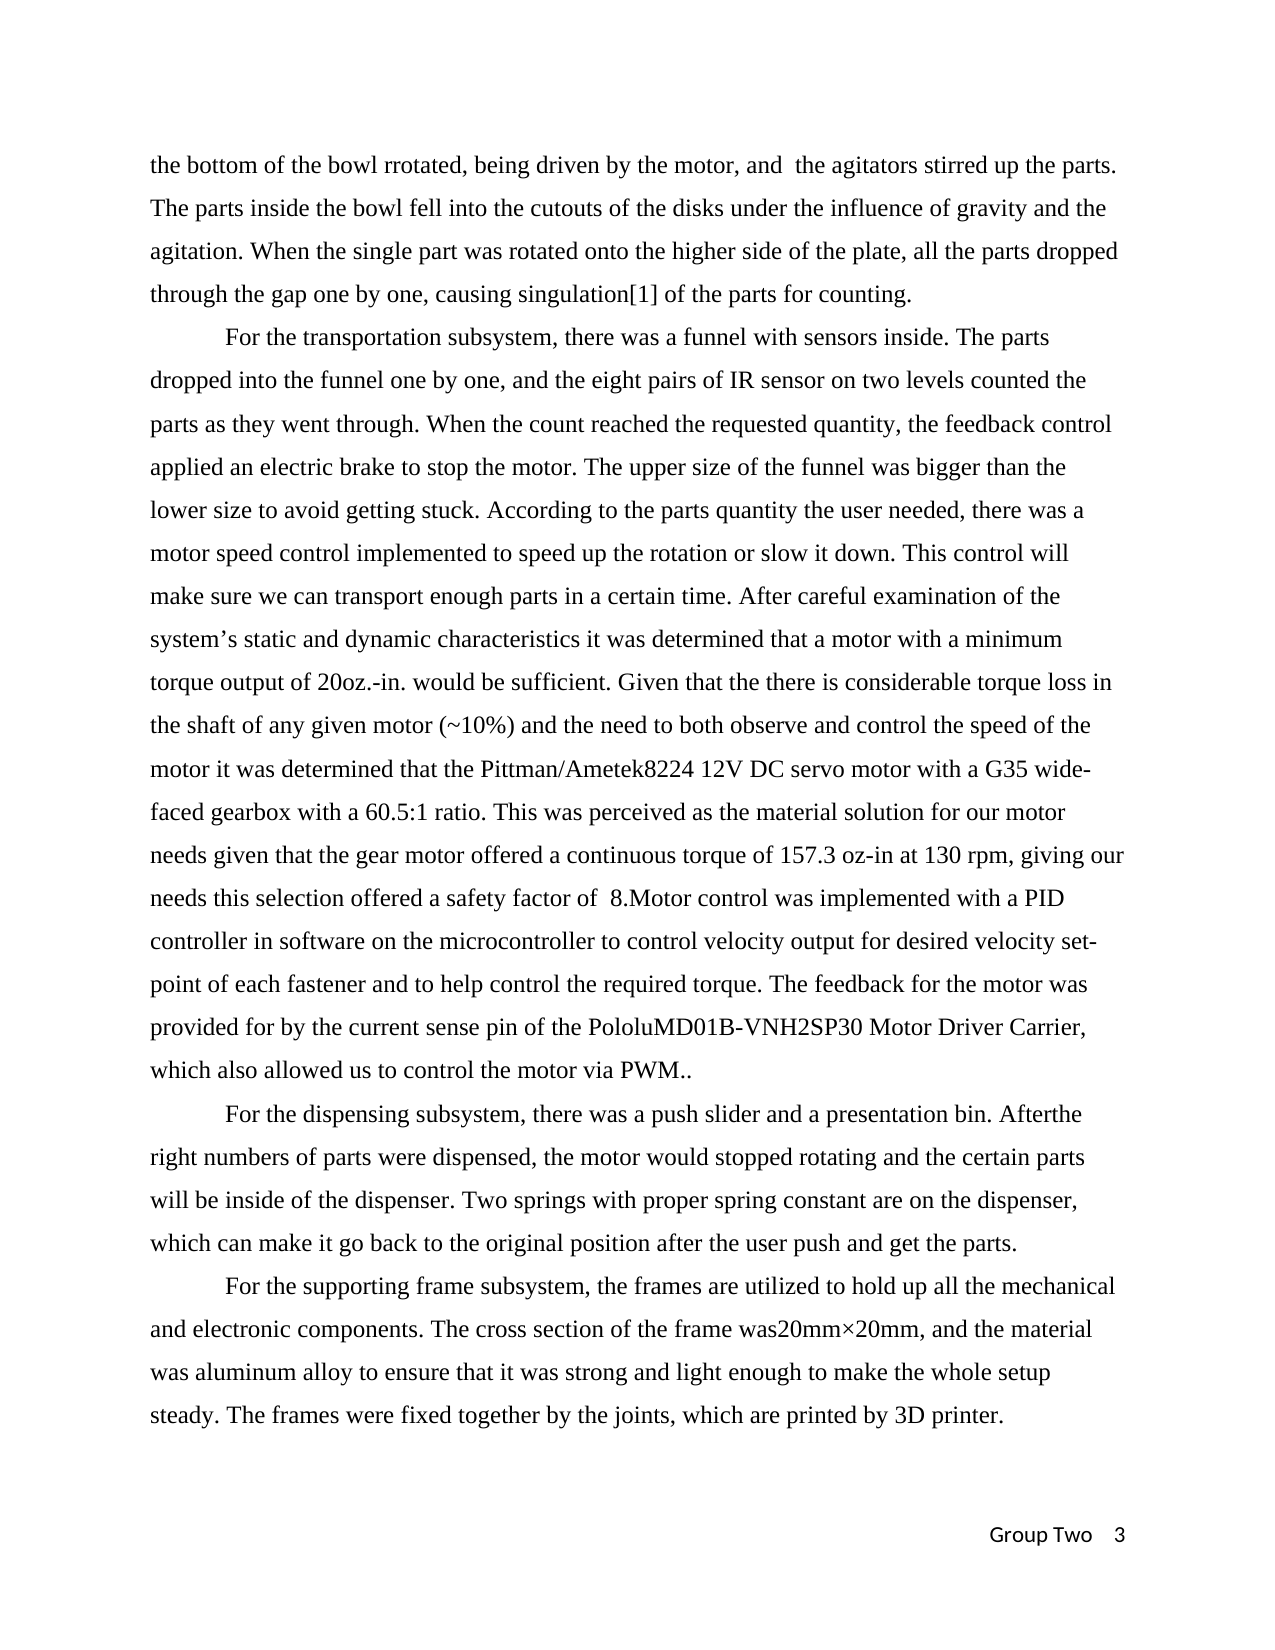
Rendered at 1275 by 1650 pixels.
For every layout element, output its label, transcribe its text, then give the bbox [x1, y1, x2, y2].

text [150, 150, 1125, 308]
text For the supporting frame subsystem, the frames are utilized to hold up all the mechanical and electronic components. The cross section of the frame was20mm×20mm, and the material was aluminum alloy to ensure that it was strong and light enough to make the whole setup steady. The frames were fixed together by the joints, which are printed by 3D printer. [150, 1271, 1125, 1429]
text For the transportation subsystem, there was a funnel with sensors inside. The parts dropped into the funnel one by one, and the eight pairs of IR sensor on two levels counted the parts as they went through. When the count reached the requested quantity, the feedback control applied an electric brake to stop the motor. The upper size of the funnel was bigger than the lower size to avoid getting stuck. According to the parts quantity the user needed, there was a motor speed control implemented to speed up the rotation or slow it down. This control will make sure we can transport enough parts in a certain time. After careful examination of the system’s static and dynamic characteristics it was determined that a motor with a minimum torque output of 20oz.-in. would be sufficient. Given that the there is considerable torque loss in the shaft of any given motor (~10%) and the need to both observe and control the speed of the motor it was determined that the Pittman/Ametek8224 12V DC servo motor with a G35 wide-faced gearbox with a 60.5:1 ratio. This was perceived as the material solution for our motor needs given that the gear motor offered a continuous torque of 157.3 oz-in at 130 rpm, giving our needs this selection offered a safety factor of 8.Motor control was implemented with a PID controller in software on the microcontroller to control velocity output for desired velocity set-point of each fastener and to help control the required torque. The feedback for the motor was provided for by the current sense pin of the PololuMD01B-VNH2SP30 Motor Driver Carrier, which also allowed us to control the motor via PWM.. [150, 322, 1125, 1084]
text For the dispensing subsystem, there was a push slider and a presentation bin. Afterthe right numbers of parts were dispensed, the motor would stopped rotating and the certain parts will be inside of the dispenser. Two springs with proper spring constant are on the dispenser, which can make it go back to the original position after the user push and get the parts. [150, 1099, 1125, 1257]
